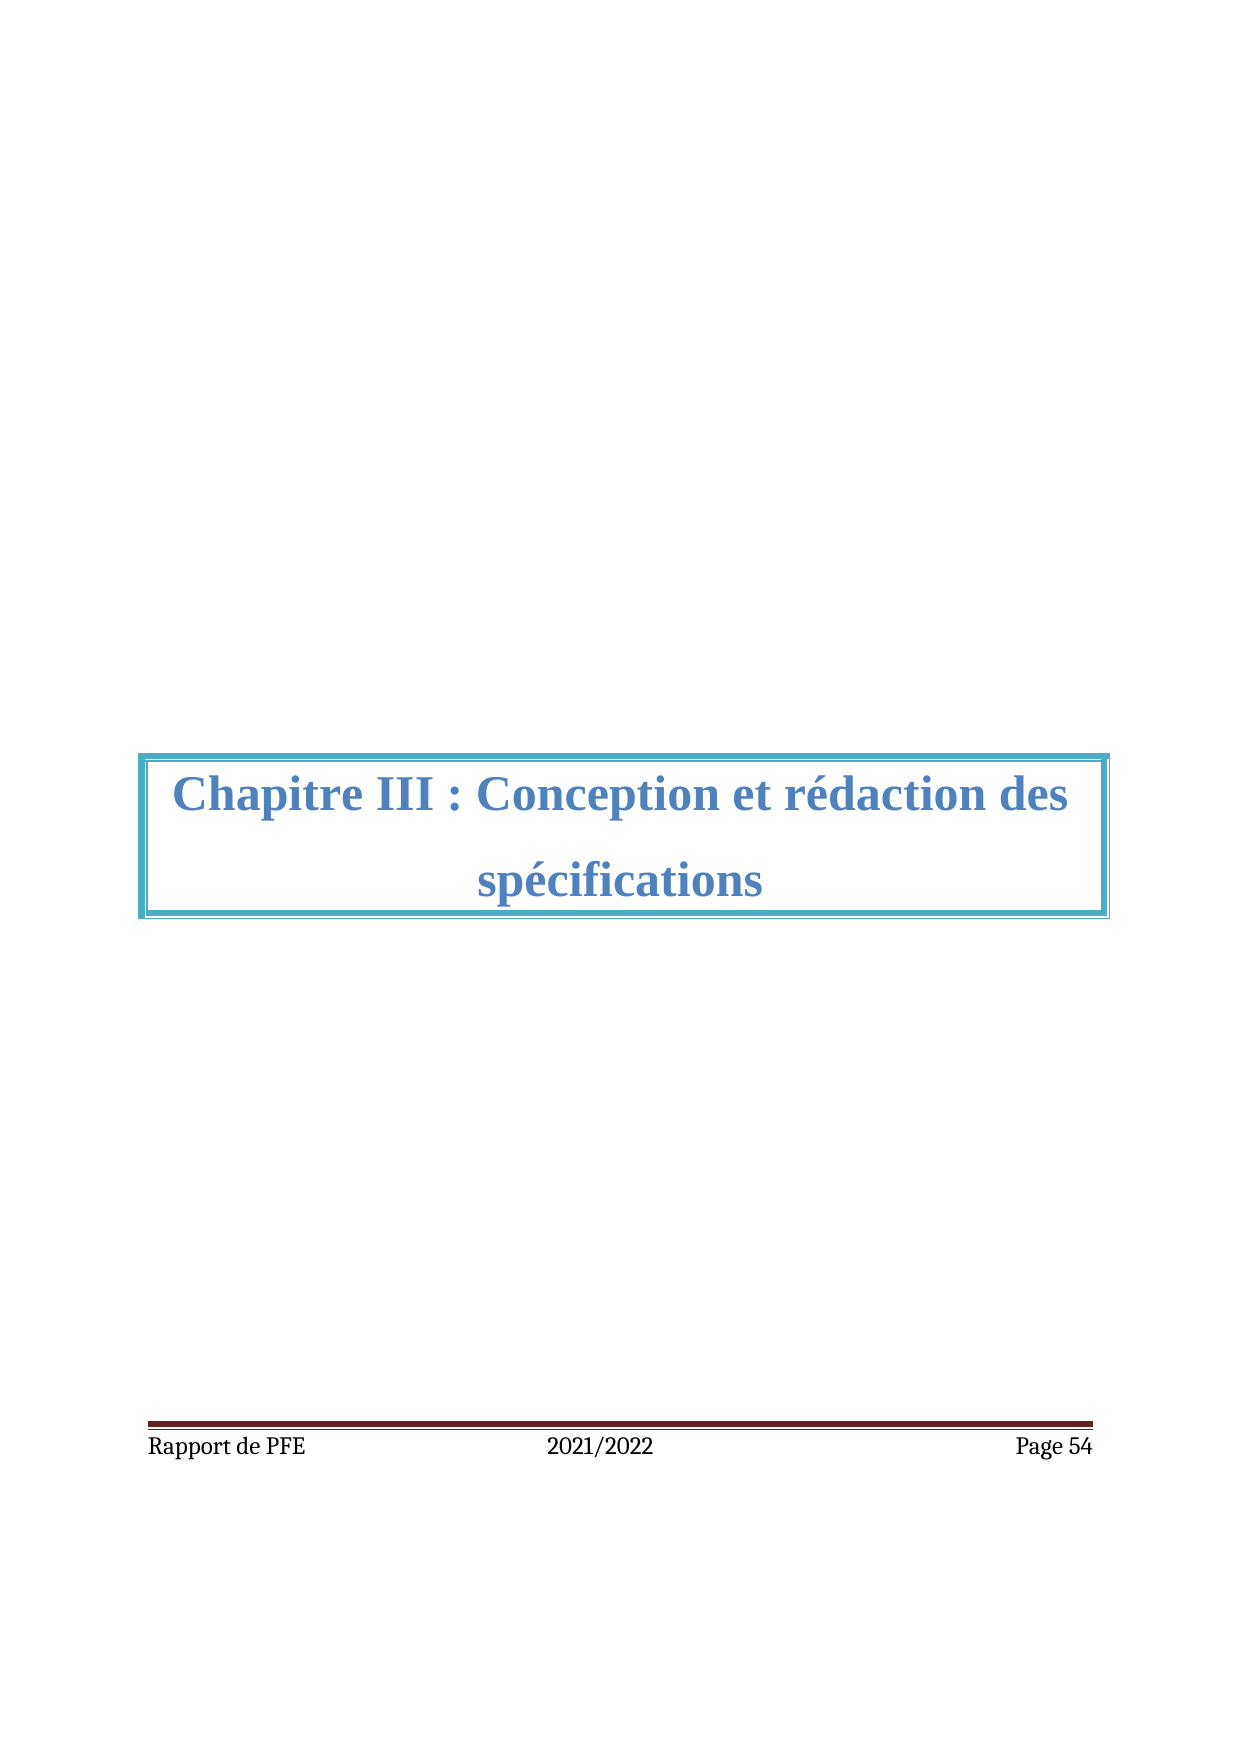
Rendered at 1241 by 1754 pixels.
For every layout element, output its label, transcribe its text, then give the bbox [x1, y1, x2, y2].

subtitle Chapitre III : Conception et rédaction des spécifications [148, 762, 1101, 910]
